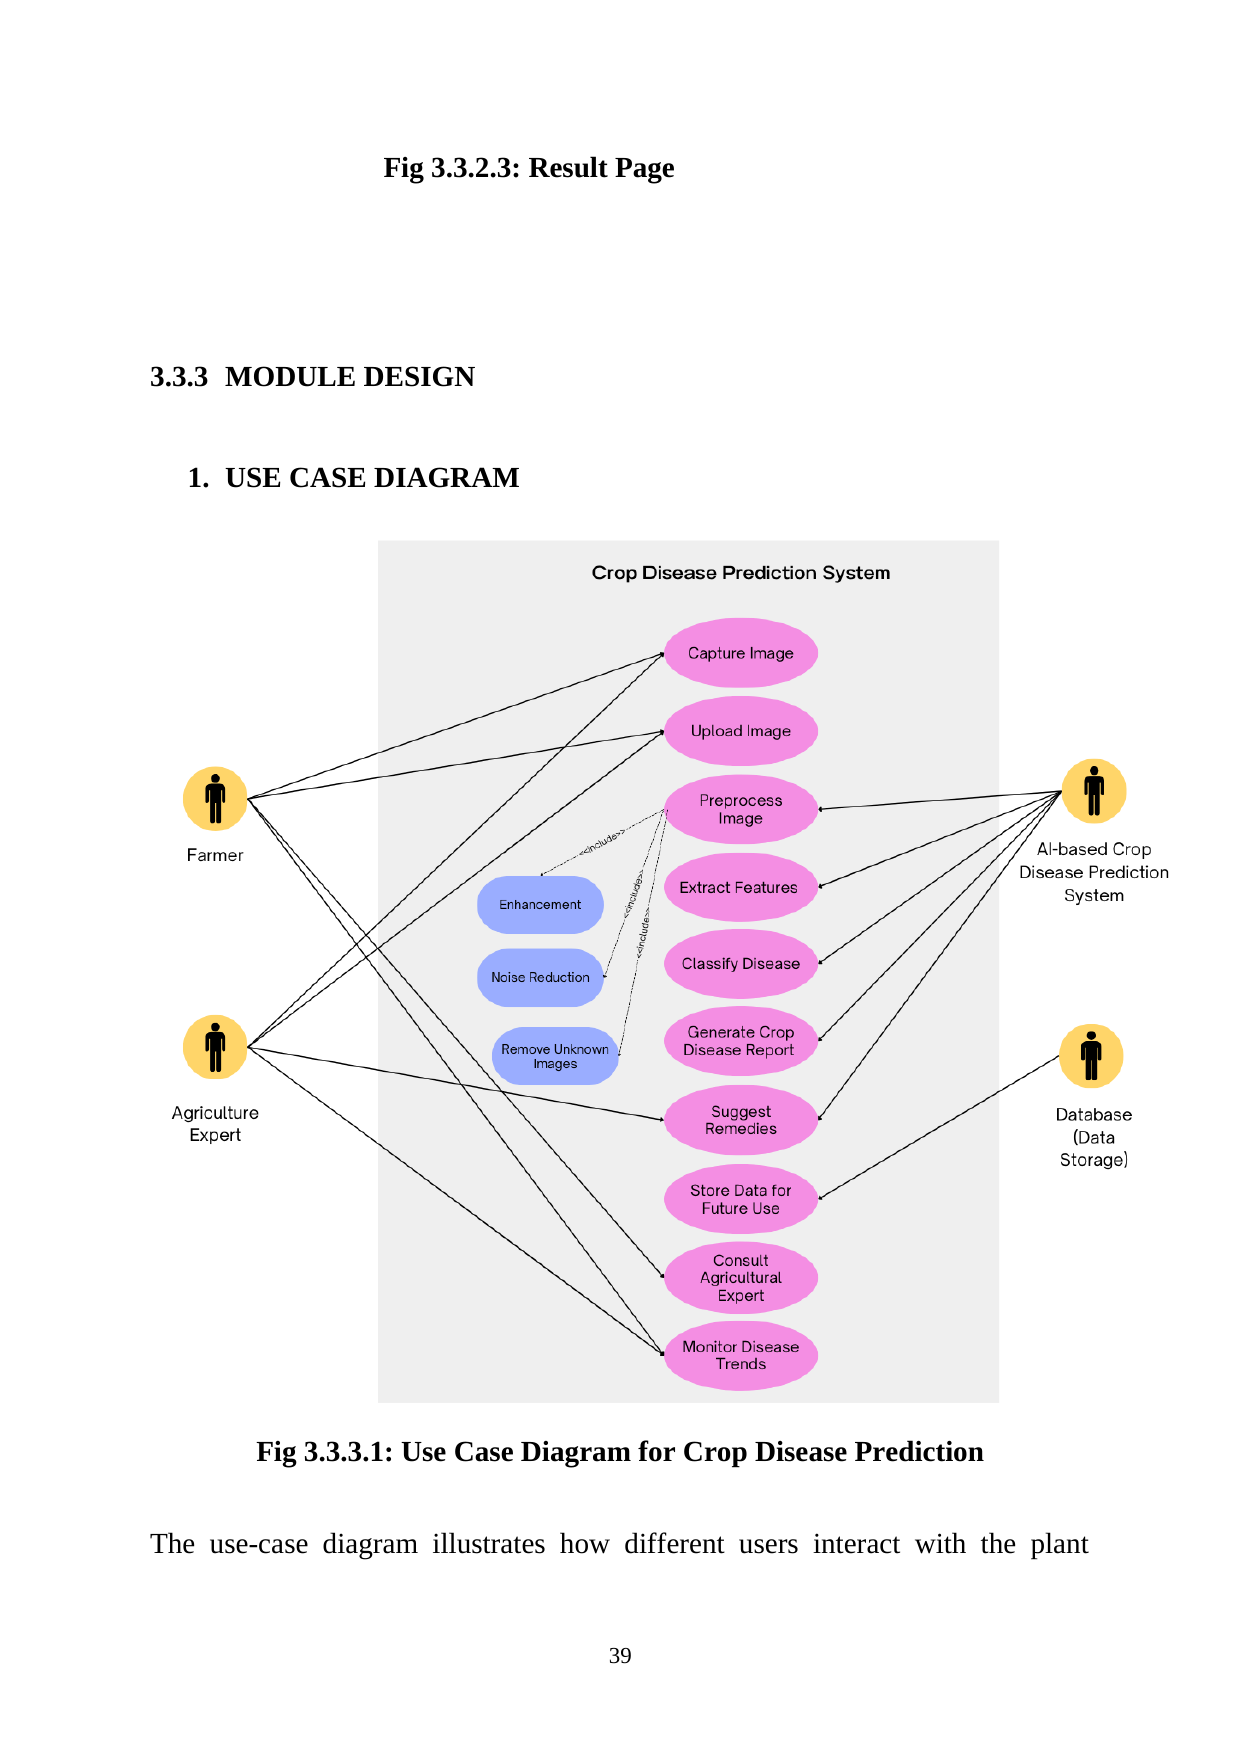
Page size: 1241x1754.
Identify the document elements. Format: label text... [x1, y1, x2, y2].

picture [150, 510, 1190, 1434]
text Fig 3.3.3.1: Use Case Diagram for Crop Disease Prediction [150, 1434, 1090, 1467]
text Fig 3.3.2.3: Result Page [150, 150, 1090, 183]
list USE CASE DIAGRAM [187, 460, 1090, 493]
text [150, 1526, 1090, 1559]
list MODULE DESIGN [150, 359, 1090, 393]
